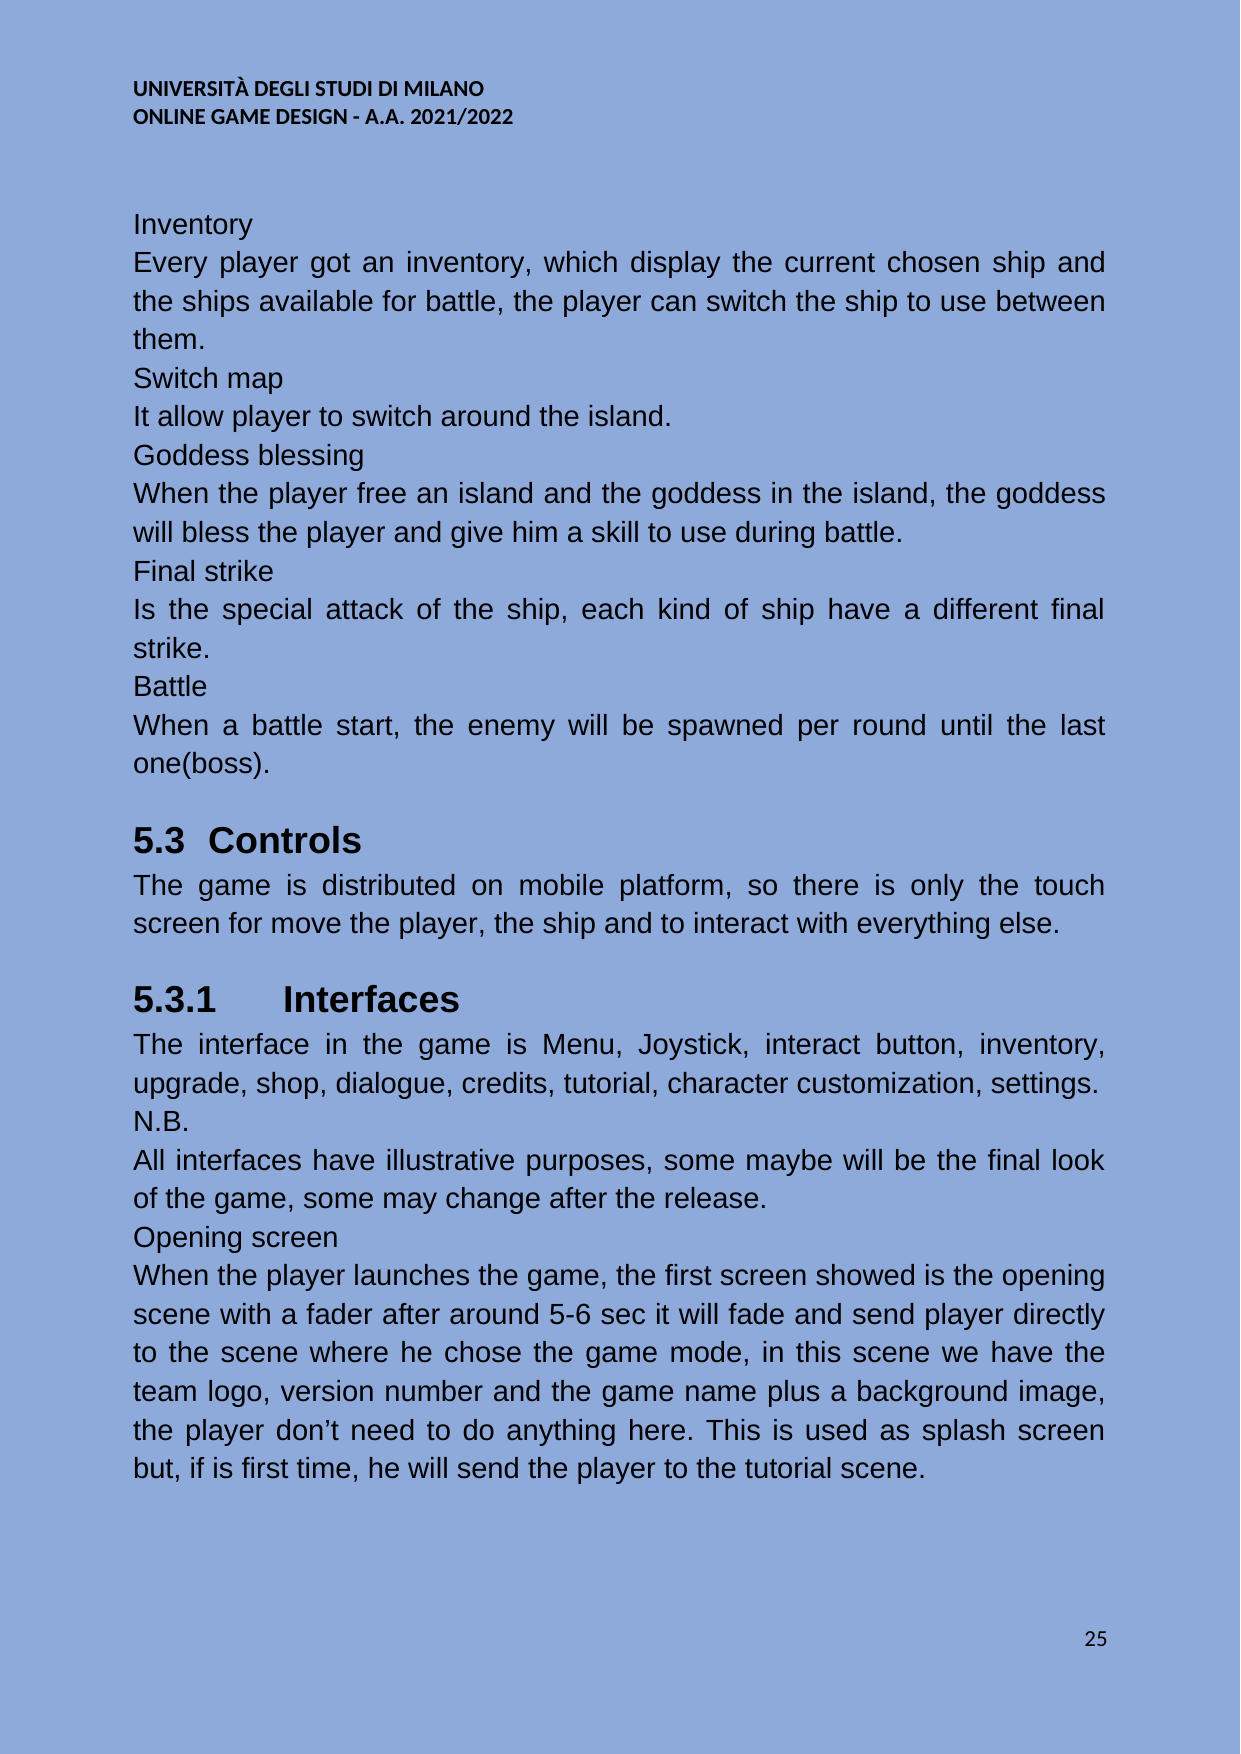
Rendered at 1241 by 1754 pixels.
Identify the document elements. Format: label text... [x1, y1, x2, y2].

text When the player launches the game, the first screen showed is the opening scene with a fader after around 5-6 sec it will fade and send player directly to the scene where he chose the game mode, in this scene we have the team logo, version number and the game name plus a background image, the player don’t need to do anything here. This is used as splash screen but, if is first time, he will send the player to the tutorial scene. [133, 1258, 1107, 1485]
text Battle [133, 669, 1107, 703]
text The game is distributed on mobile platform, so there is only the touch screen for move the player, the ship and to interact with everything else. [133, 867, 1107, 939]
text Switch map [133, 361, 1107, 394]
text Goddess blessing [133, 438, 1107, 472]
text Final strike [133, 554, 1107, 587]
text Opening screen [133, 1220, 1107, 1253]
text N.B. [133, 1104, 1107, 1138]
text 5.3 Controls [133, 818, 1107, 861]
text All interfaces have illustrative purposes, some maybe will be the final look of the game, some may change after the release. [133, 1143, 1107, 1215]
text The interface in the game is Menu, Joystick, interact button, inventory, upgrade, shop, dialogue, credits, tutorial, character customization, settings. [133, 1027, 1107, 1099]
text When the player free an island and the goddess in the island, the goddess will bless the player and give him a skill to use during battle. [133, 477, 1107, 549]
text It allow player to switch around the island. [133, 399, 1107, 433]
text 5.3.1 Interfaces [133, 978, 1107, 1021]
text Inventory [133, 207, 1107, 240]
text When a battle start, the enemy will be spawned per round until the last one(boss). [133, 708, 1107, 780]
text Is the special attack of the ship, each kind of ship have a different final strike. [133, 592, 1107, 664]
text Every player got an inventory, which display the current chosen ship and the ships available for battle, the player can switch the ship to use between them. [133, 245, 1107, 356]
